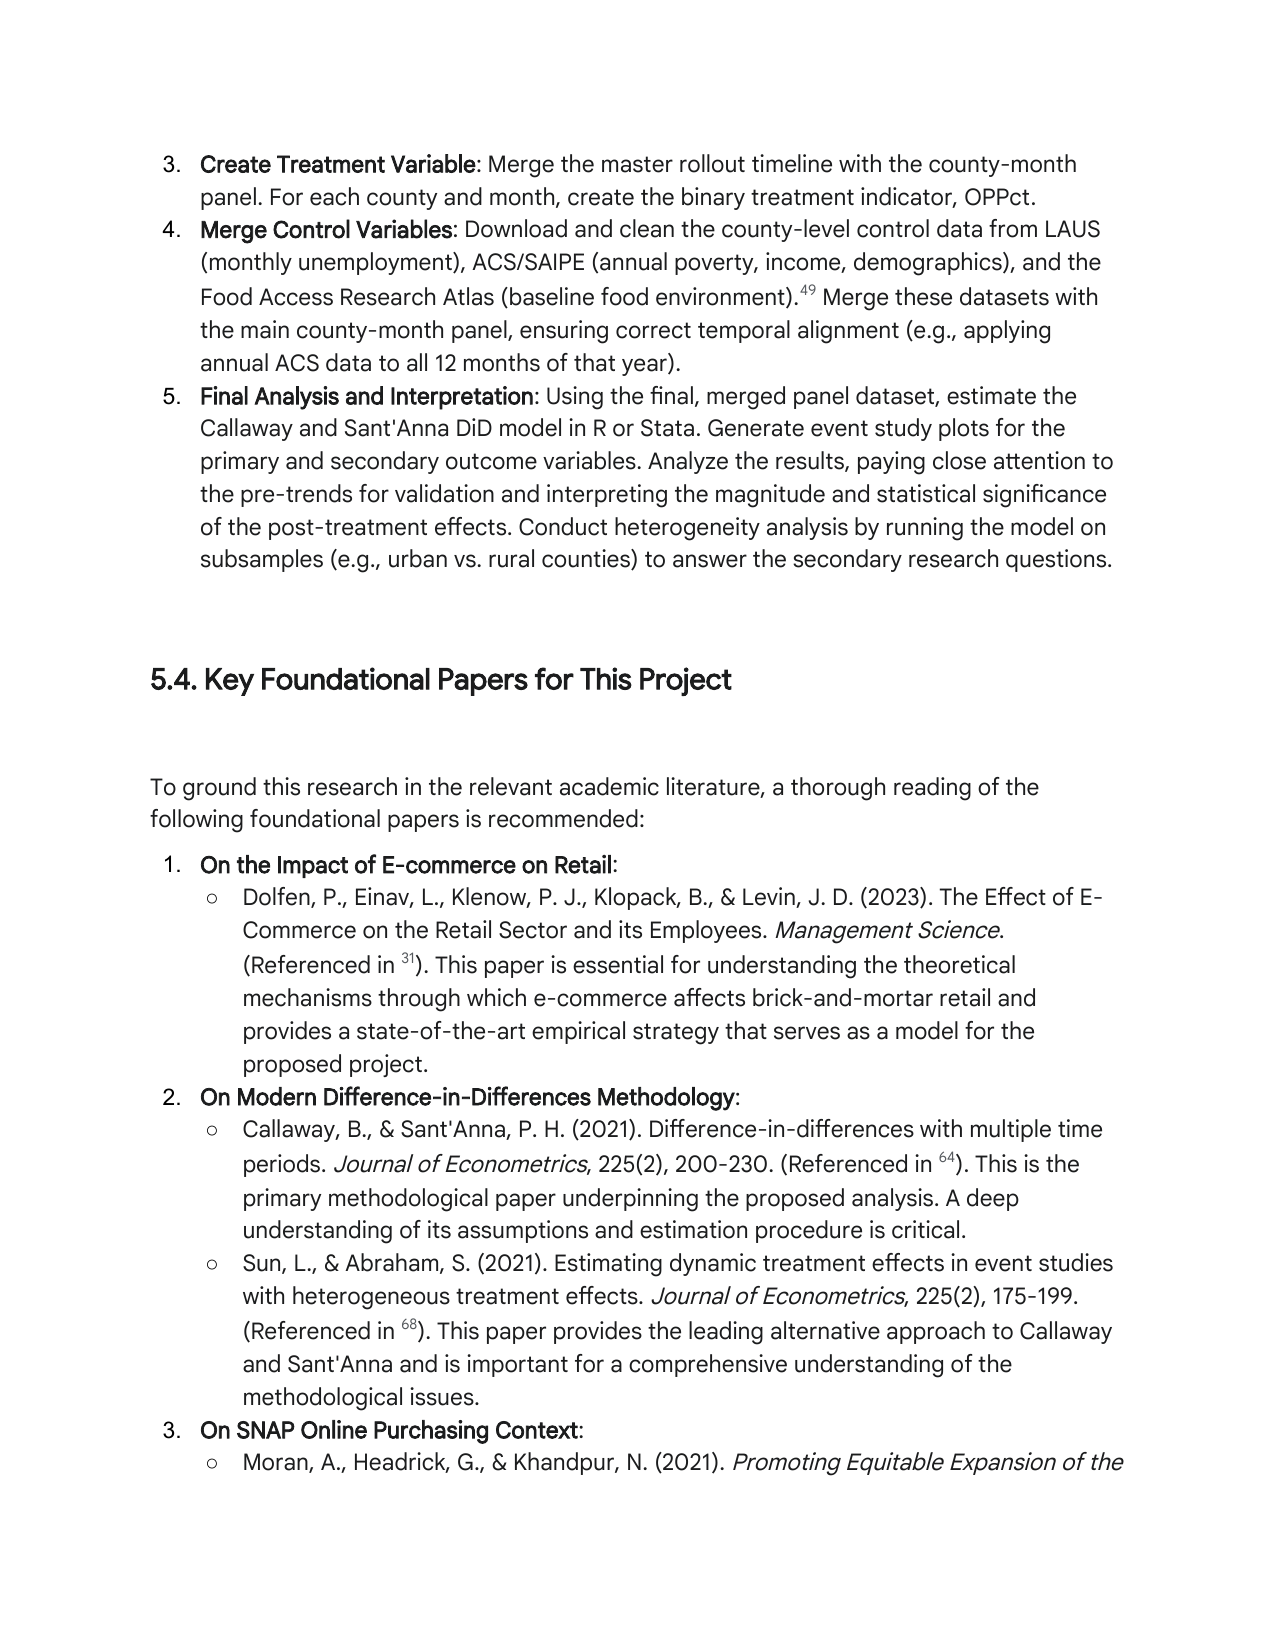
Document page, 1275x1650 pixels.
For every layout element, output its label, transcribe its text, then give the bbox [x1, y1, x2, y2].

list Dolfen, P., Einav, L., Klenow, P. J., Klopack, B., & Levin, J. D. (2023). The Effect of E-Commerce on the Retail Sector and its Employees. Management Science. (Referenced in 31). This paper is essential for understanding the theoretical mechanisms through which e-commerce affects brick-and-mortar retail and provides a state-of-the-art empirical strategy that serves as a model for the proposed project. [205, 883, 1125, 1079]
text To ground this research in the relevant academic literature, a thorough reading of the following foundational papers is recommended: [150, 773, 1125, 834]
list Final Analysis and Interpretation: Using the final, merged panel dataset, estimate the Callaway and Sant'Anna DiD model in R or Stata. Generate event study plots for the primary and secondary outcome variables. Analyze the results, paying close attention to the pre-trends for validation and interpreting the magnitude and statistical significance of the post-treatment effects. Conduct heterogeneity analysis by running the model on subsamples (e.g., urban vs. rural counties) to answer the secondary research questions. [162, 382, 1125, 574]
list On SNAP Online Purchasing Context: [162, 1416, 1125, 1444]
list Create Treatment Variable: Merge the master rollout timeline with the county-month panel. For each county and month, create the binary treatment indicator, OPPct​. [162, 150, 1125, 211]
list On the Impact of E-commerce on Retail: [162, 851, 1125, 879]
subtitle 5.4. Key Foundational Papers for This Project [150, 661, 1125, 697]
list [205, 1448, 1125, 1477]
list On Modern Difference-in-Differences Methodology: [162, 1083, 1125, 1111]
list Merge Control Variables: Download and clean the county-level control data from LAUS (monthly unemployment), ACS/SAIPE (annual poverty, income, demographics), and the Food Access Research Atlas (baseline food environment).49 Merge these datasets with the main county-month panel, ensuring correct temporal alignment (e.g., applying annual ACS data to all 12 months of that year). [162, 215, 1125, 378]
list Sun, L., & Abraham, S. (2021). Estimating dynamic treatment effects in event studies with heterogeneous treatment effects. Journal of Econometrics, 225(2), 175-199. (Referenced in 68). This paper provides the leading alternative approach to Callaway and Sant'Anna and is important for a comprehensive understanding of the methodological issues. [205, 1249, 1125, 1412]
list Callaway, B., & Sant'Anna, P. H. (2021). Difference-in-differences with multiple time periods. Journal of Econometrics, 225(2), 200-230. (Referenced in 64). This is the primary methodological paper underpinning the proposed analysis. A deep understanding of its assumptions and estimation procedure is critical. [205, 1115, 1125, 1245]
